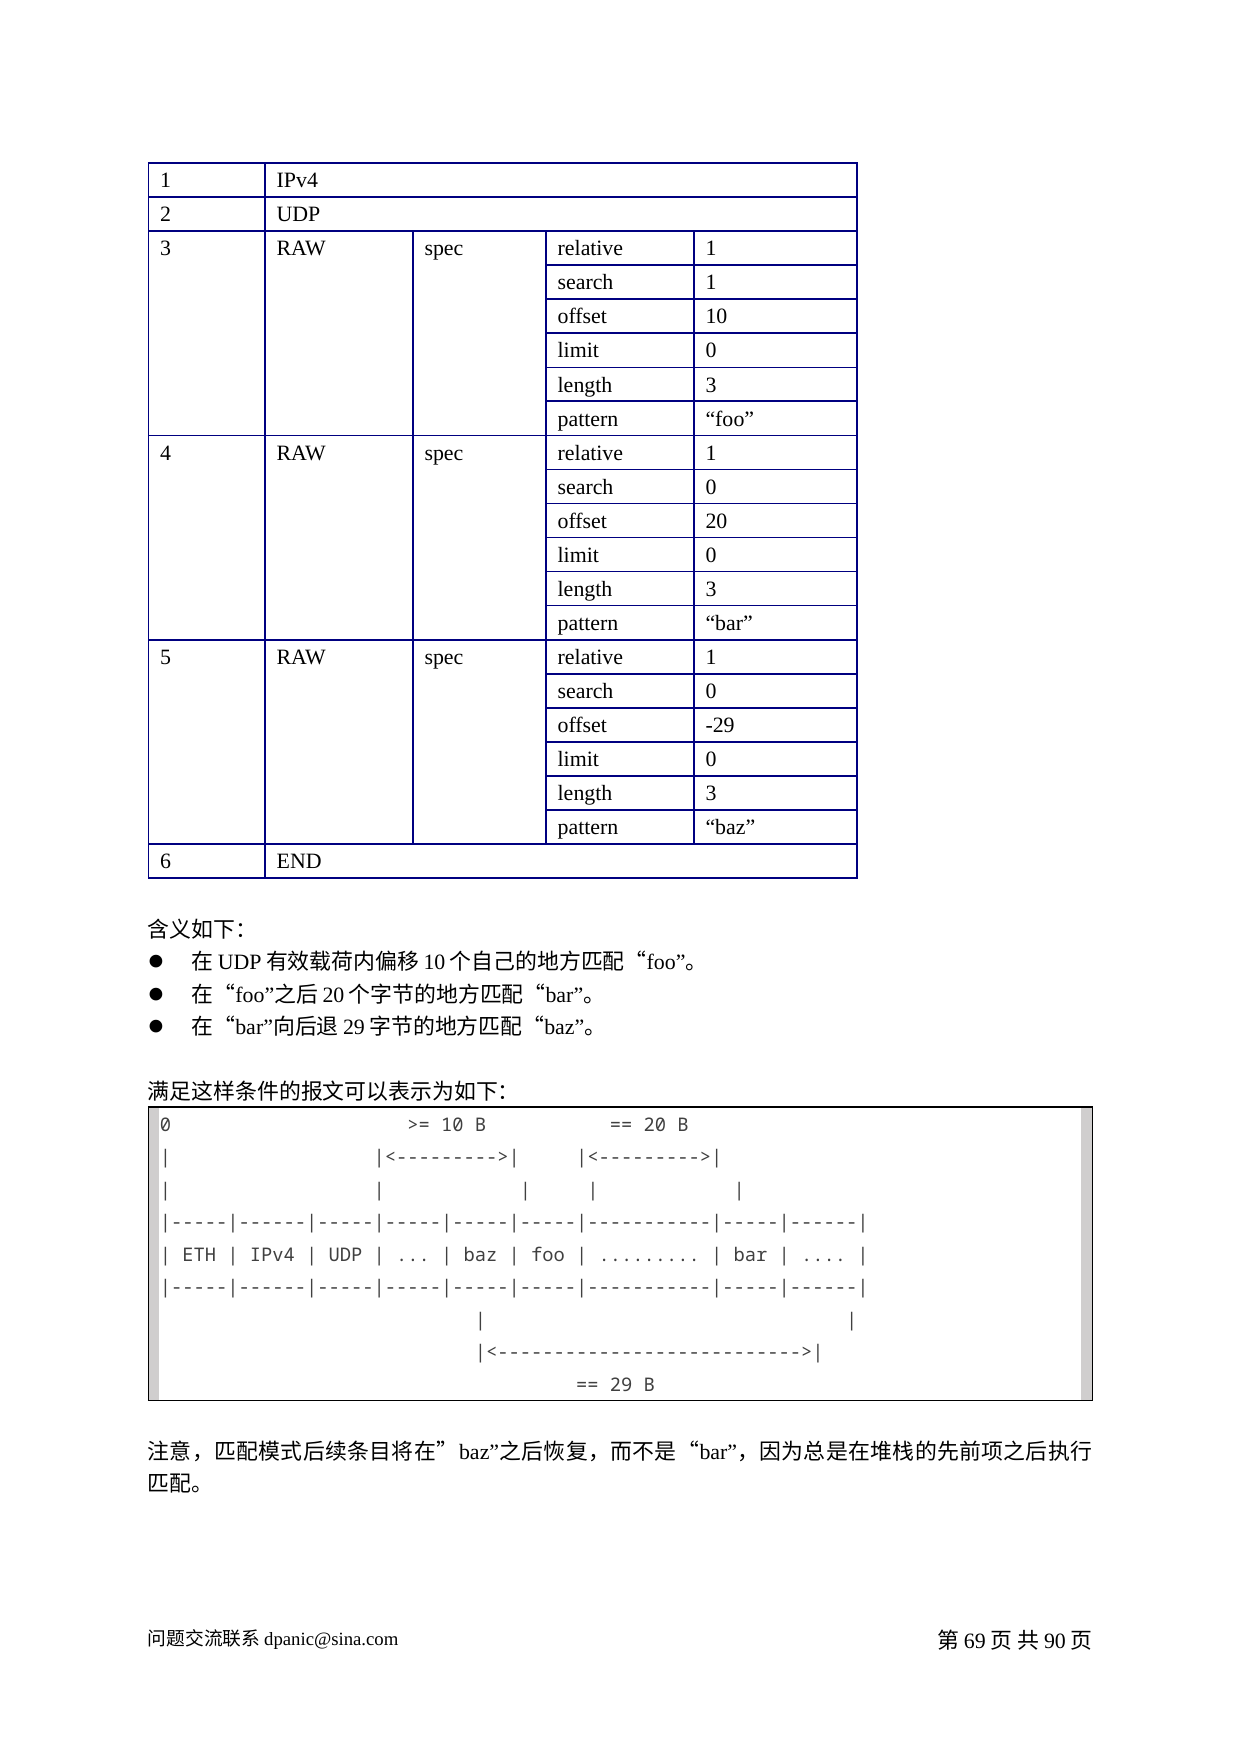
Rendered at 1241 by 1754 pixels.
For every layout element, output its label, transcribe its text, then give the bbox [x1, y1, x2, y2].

list 在“bar”向后退29字节的地方匹配“baz”。 [148, 1009, 1092, 1041]
table_cell search [547, 675, 693, 707]
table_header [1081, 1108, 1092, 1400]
table_cell offset [547, 709, 693, 741]
table_cell 1 [149, 164, 264, 196]
table_cell limit [547, 334, 693, 366]
table_cell “baz” [695, 811, 856, 843]
text 注意，匹配模式后续条目将在”baz”之后恢复，而不是“bar”，因为总是在堆栈的先前项之后执行匹配。 [148, 1433, 1092, 1498]
table_cell “foo” [695, 402, 856, 434]
table_cell search [547, 470, 693, 503]
list 在“foo”之后20个字节的地方匹配“bar”。 [148, 976, 1092, 1009]
table_cell IPv4 [266, 164, 856, 196]
table_cell length [547, 777, 693, 809]
table_cell 3 [695, 572, 856, 605]
table_cell 0 [695, 538, 856, 571]
table_cell 0 [695, 675, 856, 707]
table_cell 20 [695, 504, 856, 537]
table_cell spec [414, 436, 545, 639]
table_cell relative [547, 232, 693, 264]
table_cell relative [547, 641, 693, 673]
table_cell 1 [695, 232, 856, 264]
table_cell 0 [695, 743, 856, 775]
table_cell 5 [149, 641, 264, 843]
table_cell spec [414, 232, 545, 434]
table_cell RAW [266, 641, 412, 843]
table_cell limit [547, 538, 693, 571]
table_cell limit [547, 743, 693, 775]
table_cell UDP [266, 198, 856, 230]
text 满足这样条件的报文可以表示为如下： [148, 1074, 1092, 1106]
table_cell 4 [149, 436, 264, 639]
table_cell 2 [149, 198, 264, 230]
table_cell 1 [695, 266, 856, 298]
table_cell 3 [695, 777, 856, 809]
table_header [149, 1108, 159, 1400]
table_cell pattern [547, 606, 693, 639]
table_cell pattern [547, 402, 693, 434]
table_cell RAW [266, 232, 412, 434]
table_cell RAW [266, 436, 412, 639]
table_cell 3 [149, 232, 264, 434]
table_cell -29 [695, 709, 856, 741]
table_cell END [266, 845, 856, 877]
table_cell offset [547, 504, 693, 537]
table_cell search [547, 266, 693, 298]
table_cell pattern [547, 811, 693, 843]
table_cell 3 [695, 368, 856, 400]
list 在UDP有效载荷内偏移10个自己的地方匹配“foo”。 [148, 944, 1092, 976]
table_cell 0 [695, 470, 856, 503]
table_cell 10 [695, 300, 856, 332]
table_cell length [547, 572, 693, 605]
table_cell 0 [695, 334, 856, 366]
table_cell 6 [149, 845, 264, 877]
text 含义如下： [148, 911, 1092, 944]
table_cell 1 [695, 436, 856, 468]
table_cell length [547, 368, 693, 400]
table_cell “bar” [695, 606, 856, 639]
table_cell relative [547, 436, 693, 468]
table_cell offset [547, 300, 693, 332]
table_cell spec [414, 641, 545, 843]
table_cell 1 [695, 641, 856, 673]
